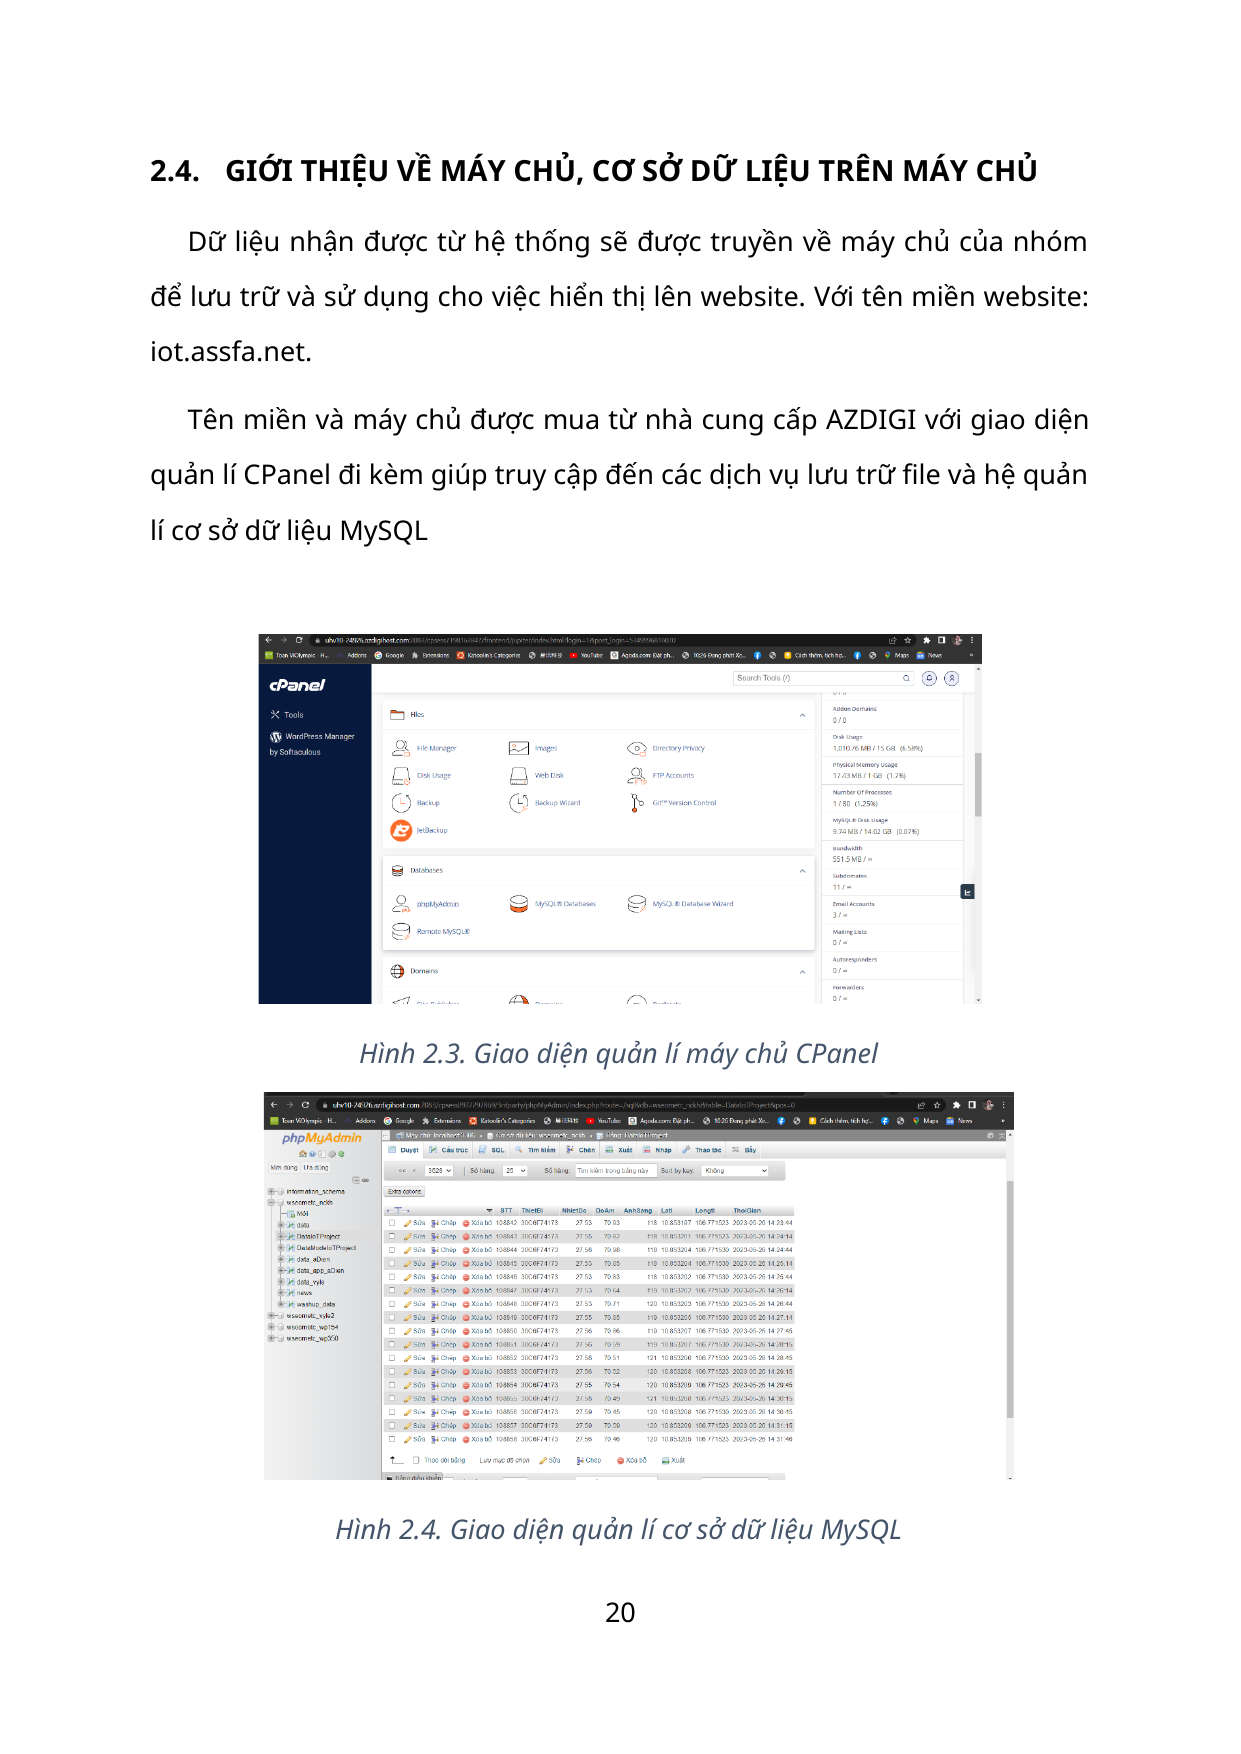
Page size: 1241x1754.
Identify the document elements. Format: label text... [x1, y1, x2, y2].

text Dữ liệu nhận được từ hệ thống sẽ được truyền về máy chủ của nhóm để lưu trữ và sử dụng cho việc hiển thị lên website. Với tên miền website: iot.assfa.net. [150, 222, 1090, 369]
text Tên miền và máy chủ được mua từ nhà cung cấp AZDIGI với giao diện quản lí CPanel đi kèm giúp truy cập đến các dịch vụ lưu trữ file và hệ quản lí cơ sở dữ liệu MySQL [150, 400, 1090, 548]
picture [258, 634, 982, 1004]
picture [263, 1092, 1014, 1480]
subtitle GIỚI THIỆU VỀ MÁY CHỦ, CƠ SỞ DỮ LIỆU TRÊN MÁY CHỦ [150, 150, 1090, 190]
